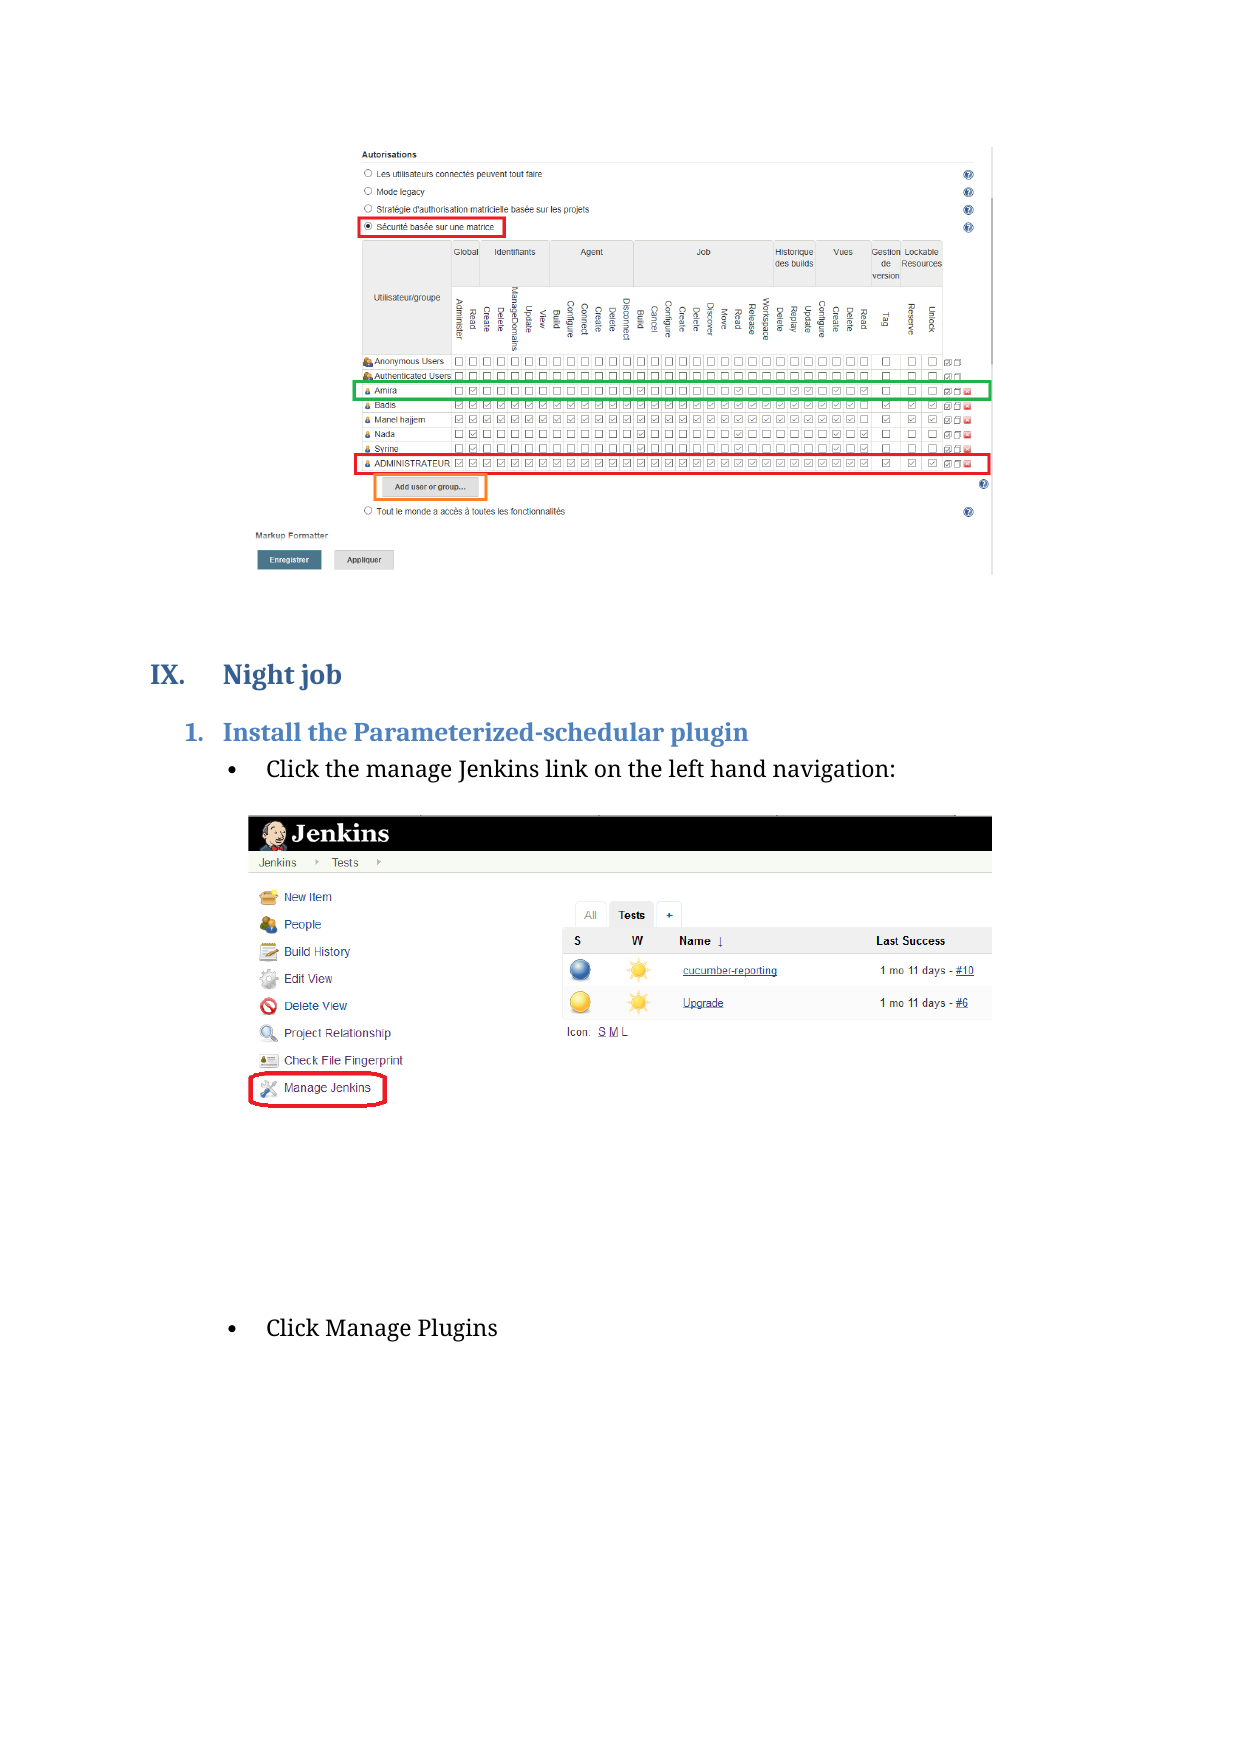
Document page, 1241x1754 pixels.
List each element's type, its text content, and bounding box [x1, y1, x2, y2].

subtitle Install the Parameterized-schedular plugin [185, 717, 1093, 748]
list Click Manage Plugins [228, 1312, 1093, 1343]
list Click the manage Jenkins link on the left hand navigation: [228, 753, 1093, 784]
picture [240, 147, 1000, 604]
picture [248, 815, 992, 1110]
subtitle Night job [185, 658, 1093, 692]
